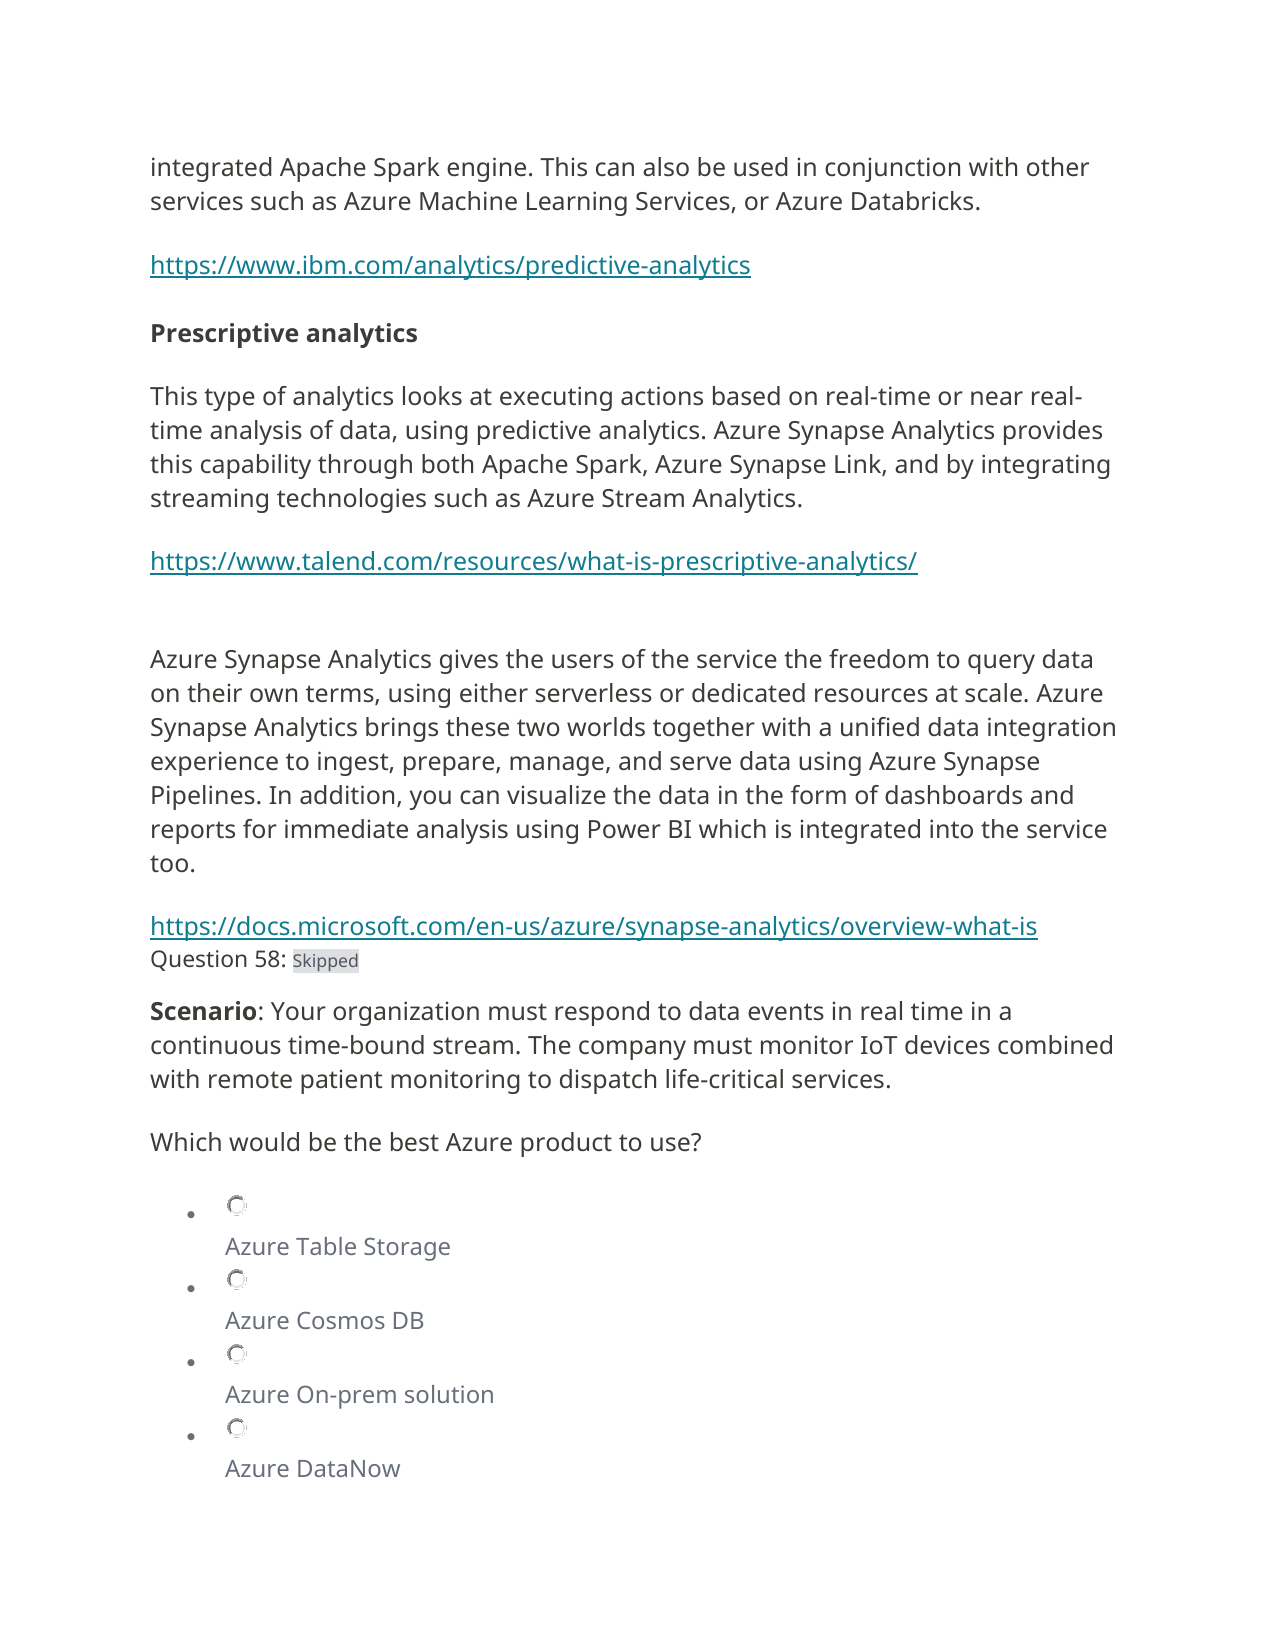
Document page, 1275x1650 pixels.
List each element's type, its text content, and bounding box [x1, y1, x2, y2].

text Azure Table Storage [225, 1229, 1125, 1262]
text This type of analytics looks at executing actions based on real-time or near real-time analysis of data, using predictive analytics. Azure Synapse Analytics provides this capability through both Apache Spark, Azure Synapse Link, and by integrating streaming technologies such as Azure Stream Analytics. [150, 379, 1125, 515]
text Prescriptive analytics [150, 315, 1125, 349]
list ​ [187, 1188, 1125, 1229]
list ​ [187, 1410, 1125, 1452]
text https://docs.microsoft.com/en-us/azure/synapse-analytics/overview-what-is [150, 909, 1125, 943]
text Which would be the best Azure product to use? [150, 1125, 1125, 1159]
list ​ [187, 1262, 1125, 1303]
text Scenario: Your organization must respond to data events in real time in a continuous time-bound stream. The company must monitor IoT devices combined with remote patient monitoring to dispatch life-critical services. [150, 993, 1125, 1096]
text Azure Synapse Analytics gives the users of the service the freedom to query data on their own terms, using either serverless or dedicated resources at scale. Azure Synapse Analytics brings these two worlds together with a unified data integration experience to ingest, prepare, manage, and serve data using Azure Synapse Pipelines. In addition, you can visualize the data in the form of dashboards and reports for immediate analysis using Power BI which is integrated into the service too. [150, 641, 1125, 880]
text Azure Cosmos DB [225, 1303, 1125, 1336]
text Question 58: Skipped [150, 943, 1125, 974]
text Azure On-prem solution [225, 1378, 1125, 1410]
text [150, 150, 1125, 218]
list ​ [187, 1336, 1125, 1378]
text Azure DataNow [225, 1452, 1125, 1484]
text https://www.talend.com/resources/what-is-prescriptive-analytics/ [150, 544, 1125, 578]
text https://www.ibm.com/analytics/predictive-analytics [150, 247, 1125, 281]
